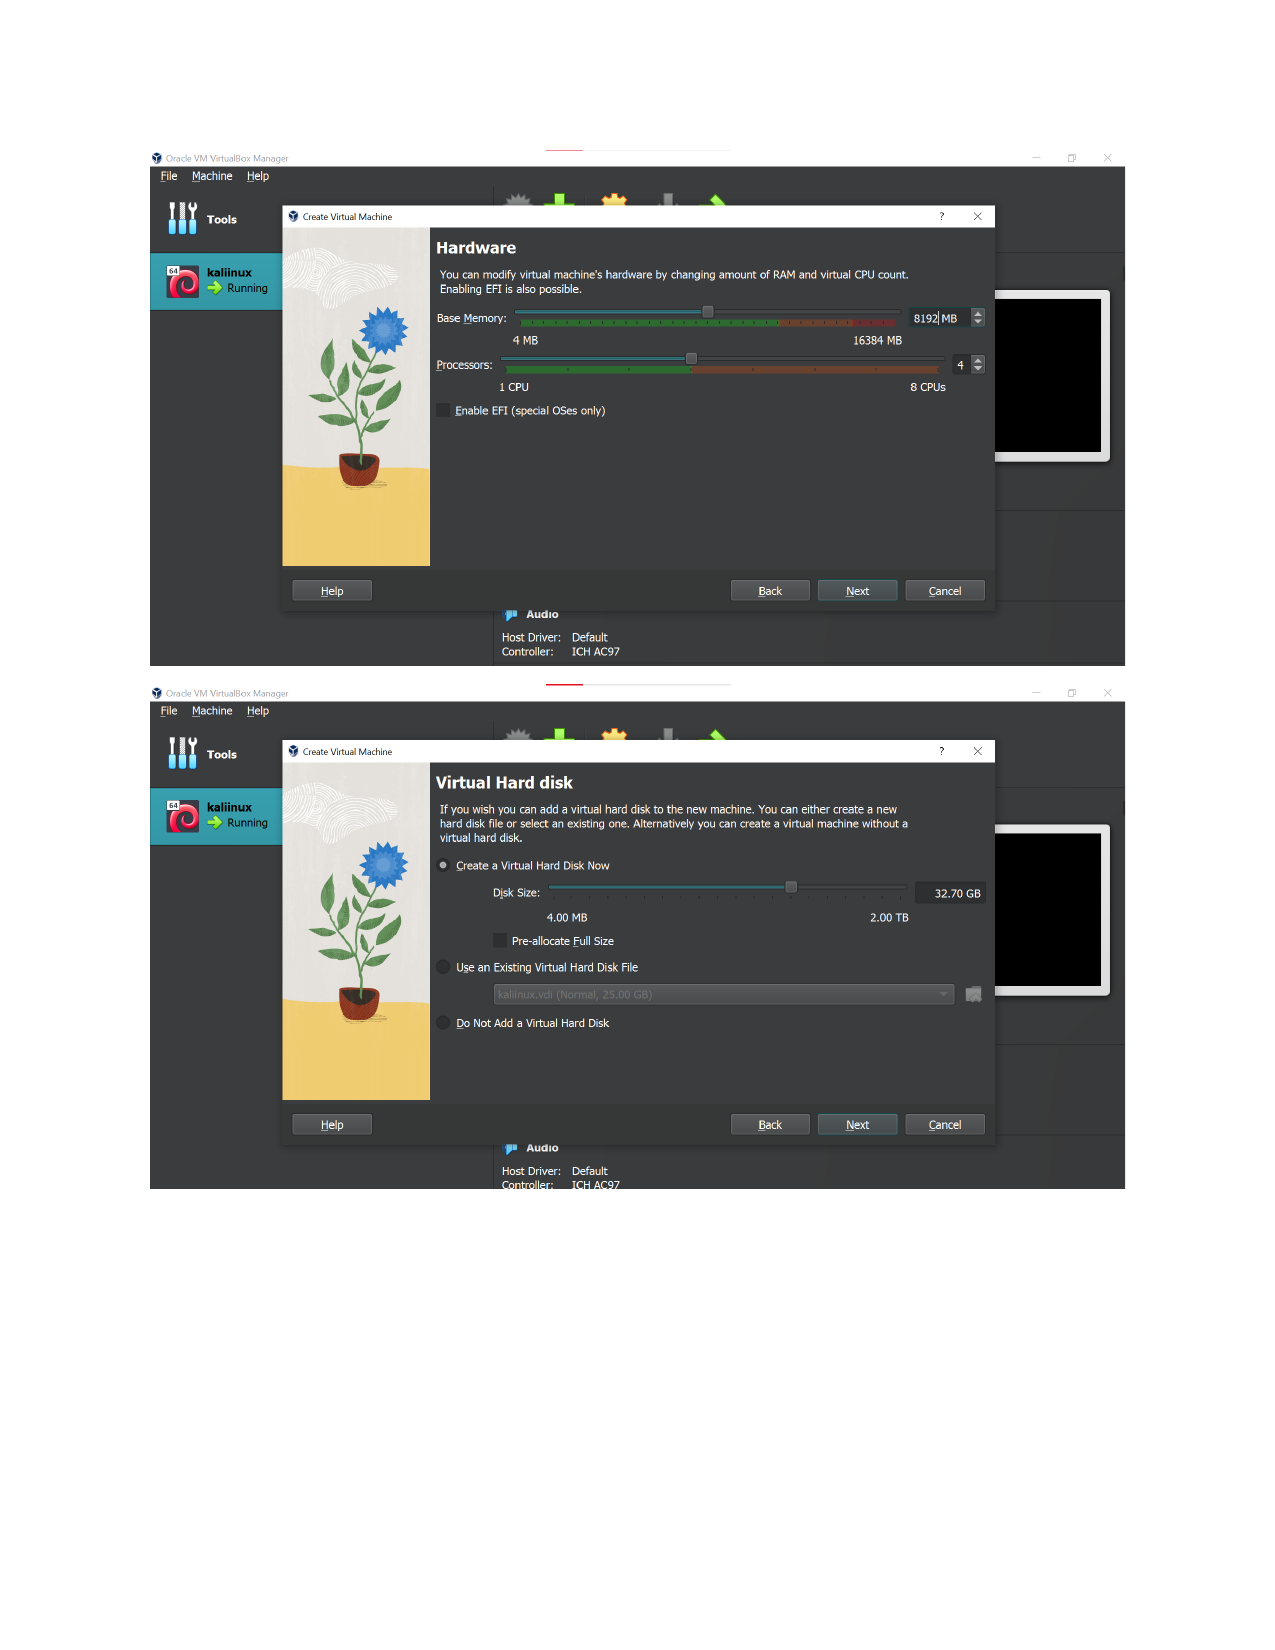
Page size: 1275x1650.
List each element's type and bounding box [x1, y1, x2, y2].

picture [150, 684, 1125, 1189]
picture [150, 150, 1125, 666]
